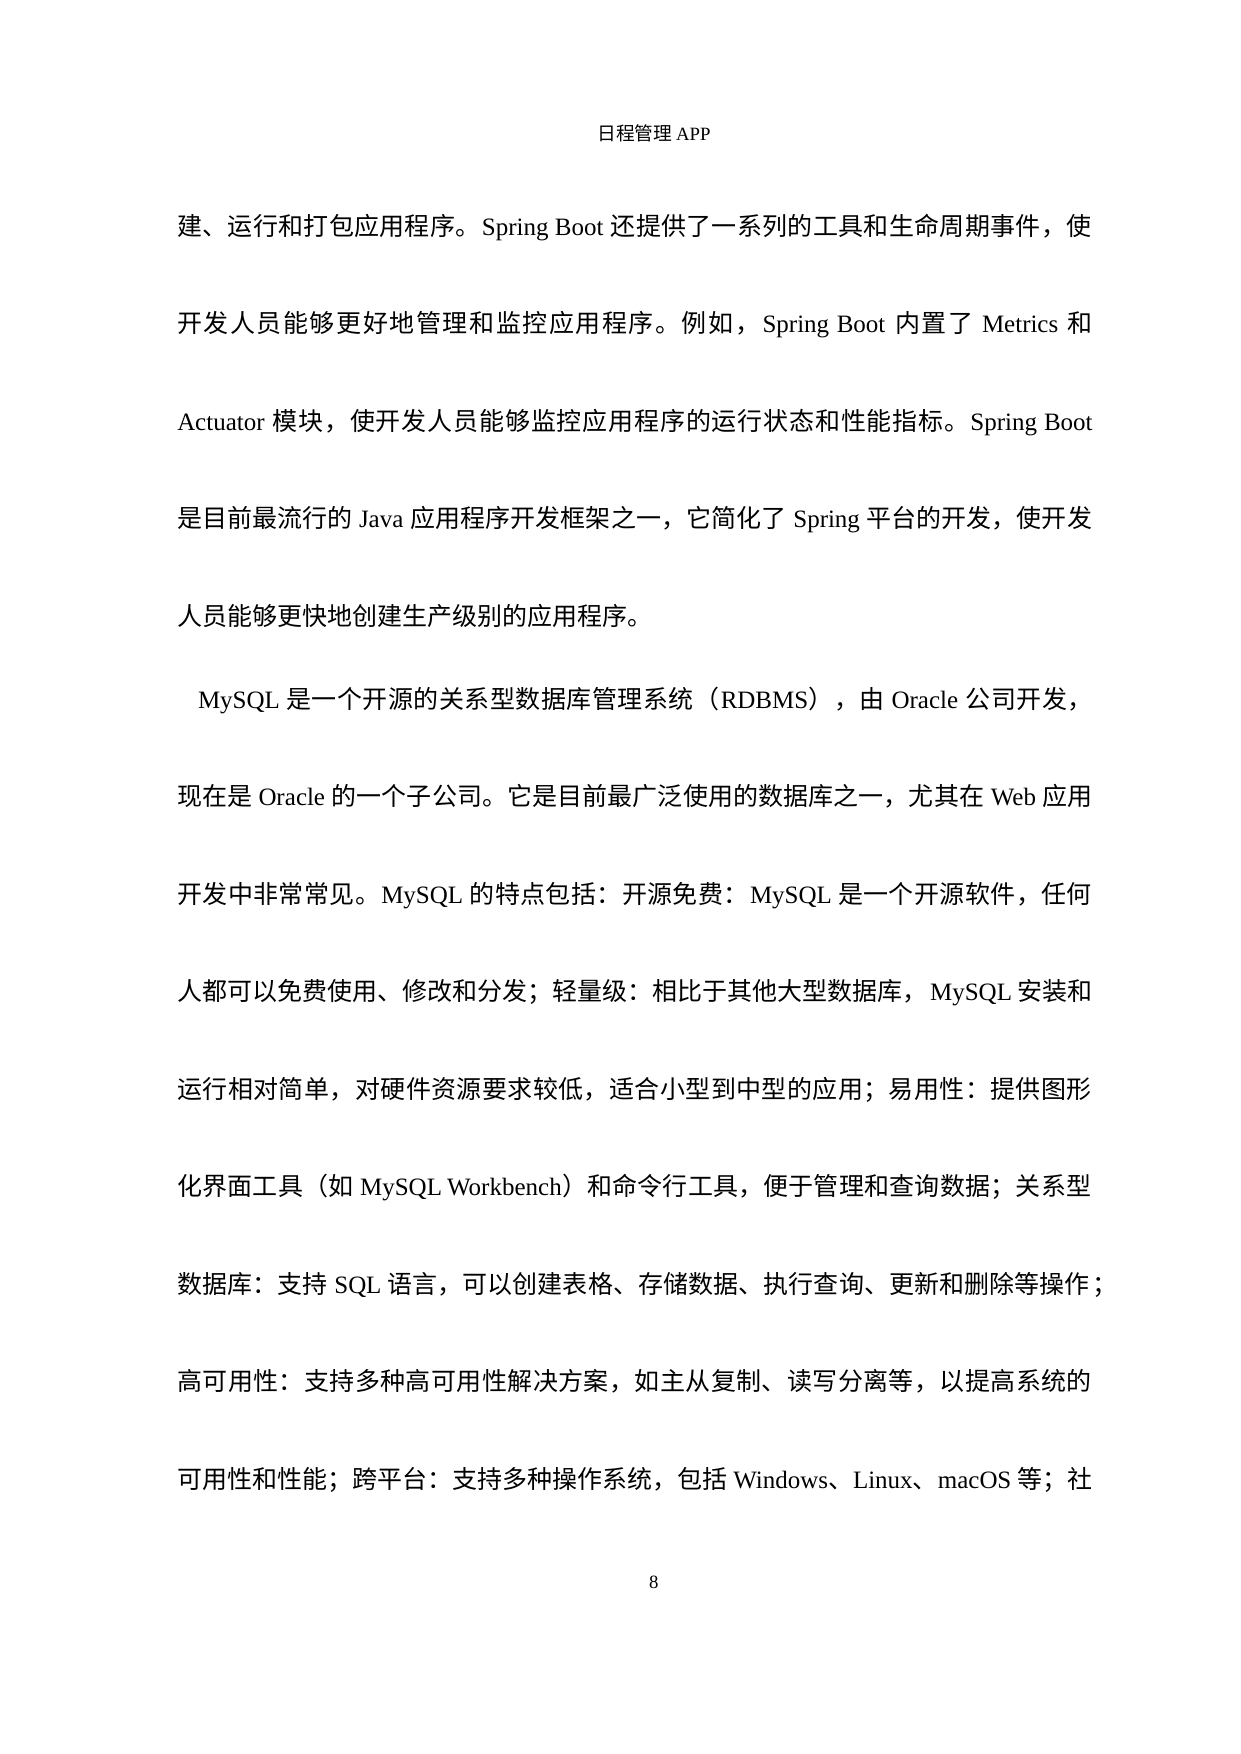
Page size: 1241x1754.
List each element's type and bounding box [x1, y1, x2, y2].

text [177, 192, 1093, 647]
text [177, 665, 1093, 1510]
